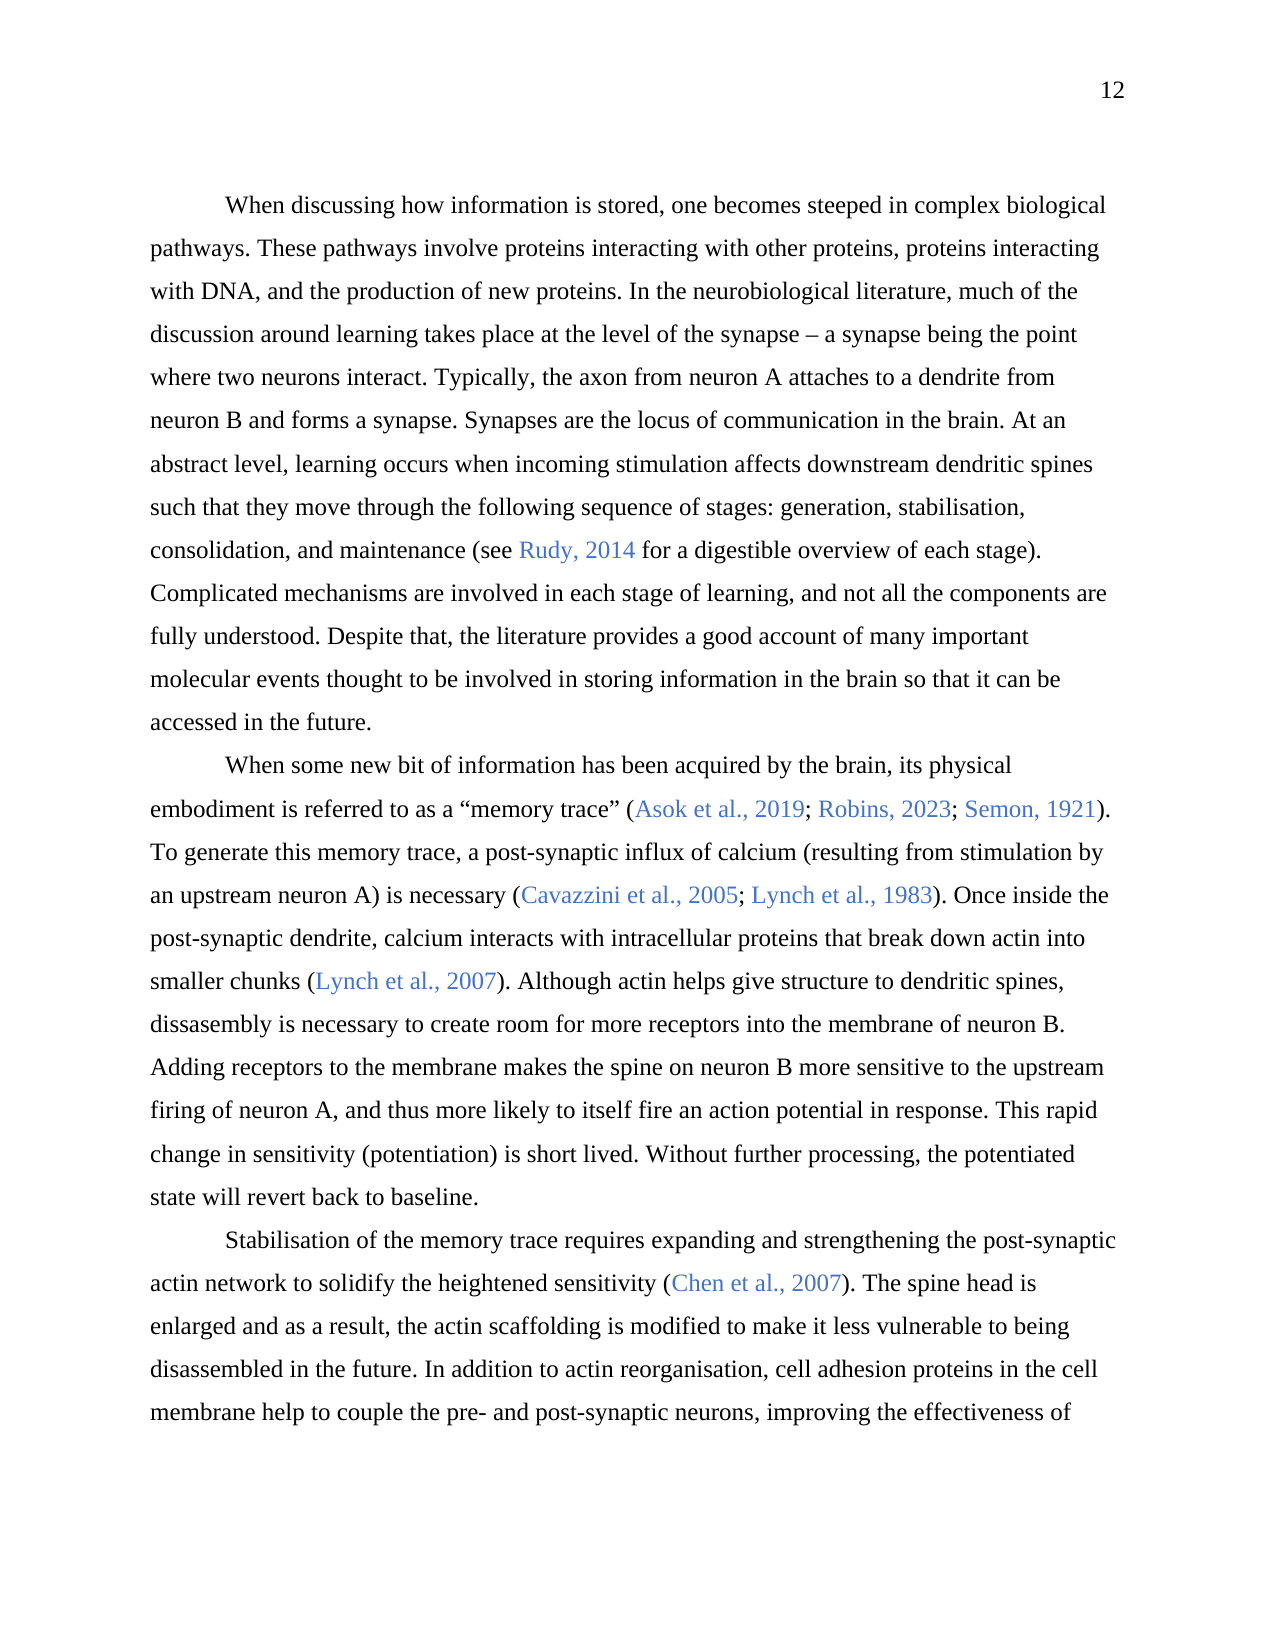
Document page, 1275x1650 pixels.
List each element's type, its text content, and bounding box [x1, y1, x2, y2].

text When some new bit of information has been acquired by the brain, its physical embodiment is referred to as a “memory trace” (Asok et al., 2019; Robins, 2023; Semon, 1921). To generate this memory trace, a post-synaptic influx of calcium (resulting from stimulation by an upstream neuron A) is necessary (Cavazzini et al., 2005; Lynch et al., 1983). Once inside the post-synaptic dendrite, calcium interacts with intracellular proteins that break down actin into smaller chunks (Lynch et al., 2007). Although actin helps give structure to dendritic spines, dissasembly is necessary to create room for more receptors into the membrane of neuron B. Adding receptors to the membrane makes the spine on neuron B more sensitive to the upstream firing of neuron A, and thus more likely to itself fire an action potential in response. This rapid change in sensitivity (potentiation) is short lived. Without further processing, the potentiated state will revert back to baseline. [150, 751, 1125, 1211]
text When discussing how information is stored, one becomes steeped in complex biological pathways. These pathways involve proteins interacting with other proteins, proteins interacting with DNA, and the production of new proteins. In the neurobiological literature, much of the discussion around learning takes place at the level of the synapse – a synapse being the point where two neurons interact. Typically, the axon from neuron A attaches to a dendrite from neuron B and forms a synapse. Synapses are the locus of communication in the brain. At an abstract level, learning occurs when incoming stimulation affects downstream dendritic spines such that they move through the following sequence of stages: generation, stabilisation, consolidation, and maintenance (see Rudy, 2014 for a digestible overview of each stage). Complicated mechanisms are involved in each stage of learning, and not all the components are fully understood. Despite that, the literature provides a good account of many important molecular events thought to be involved in storing information in the brain so that it can be accessed in the future. [150, 190, 1125, 736]
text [150, 1225, 1125, 1426]
